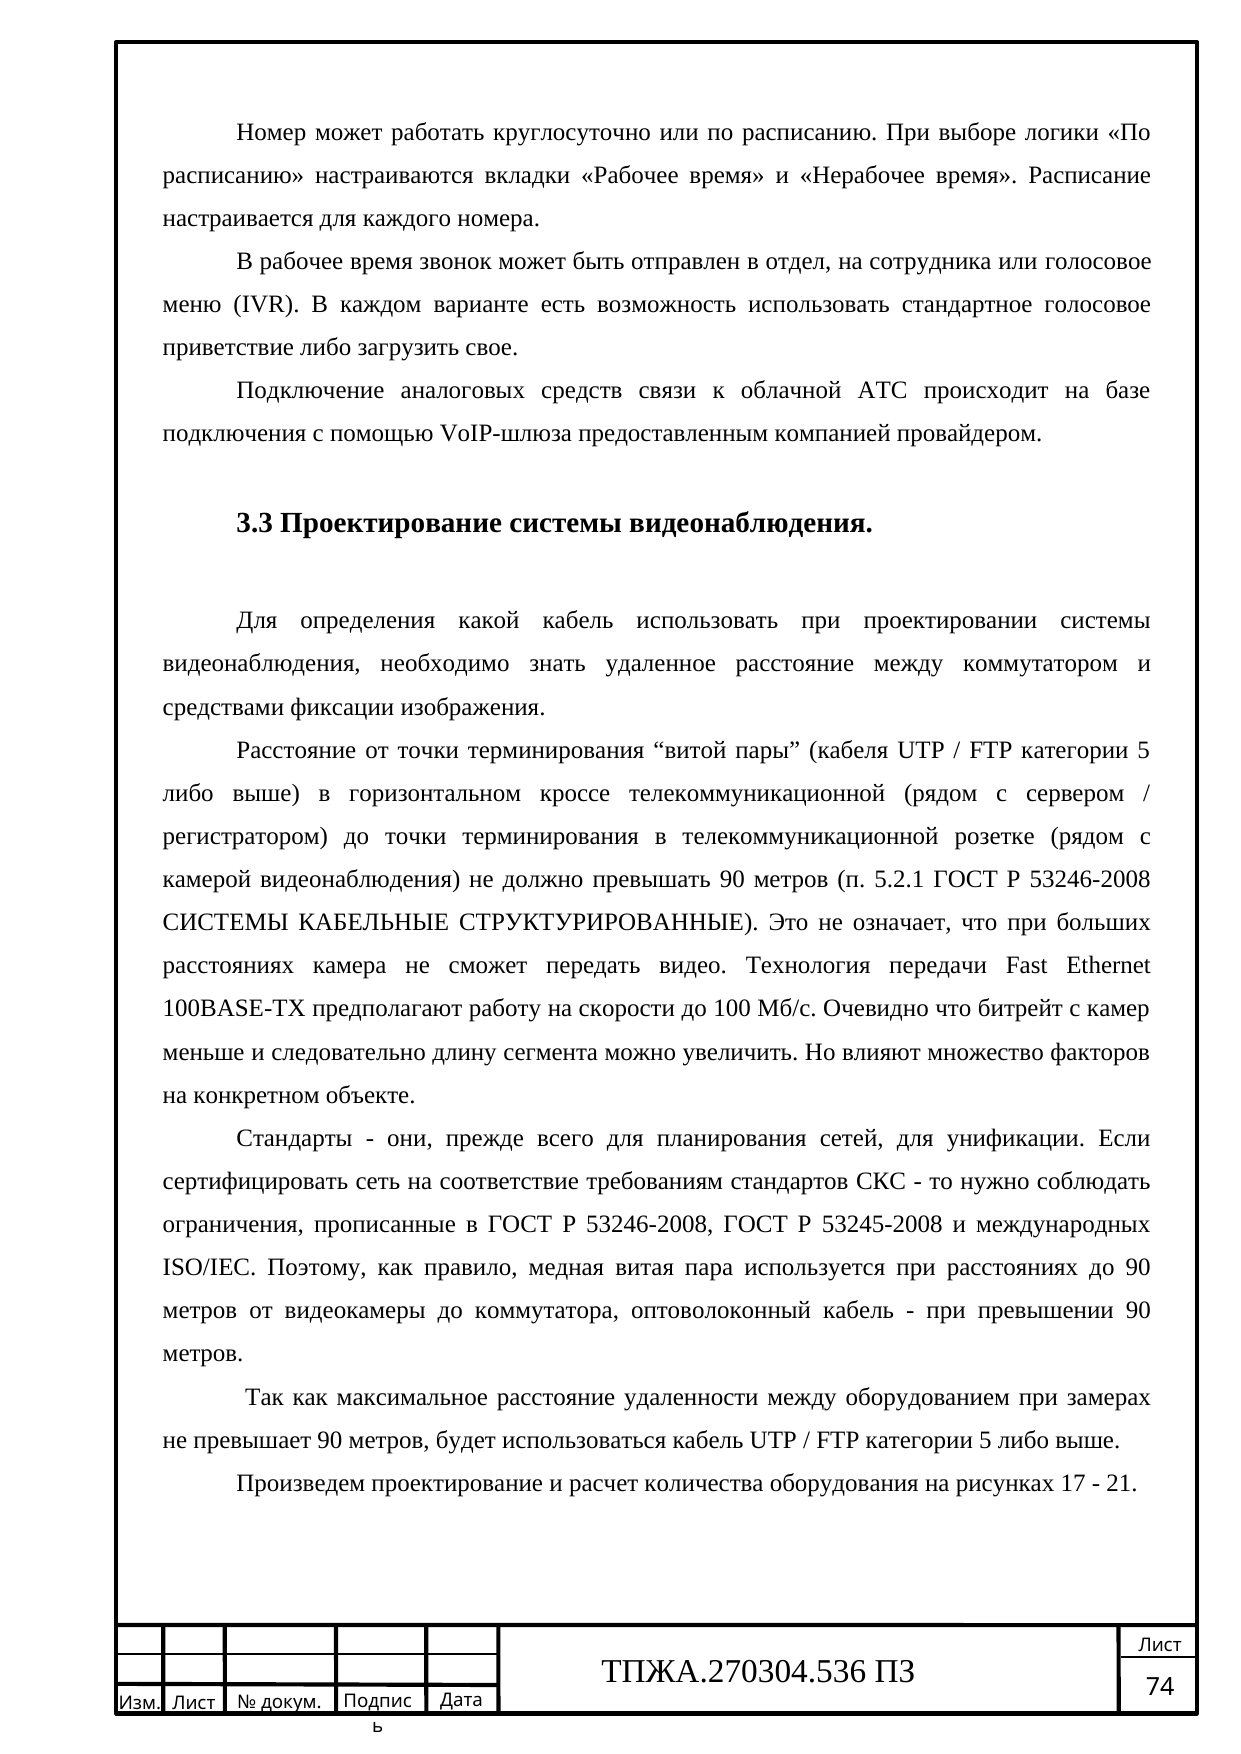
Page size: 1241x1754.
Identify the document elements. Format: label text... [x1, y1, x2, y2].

text Расстояние от точки терминирования “витой пары” (кабеля UTP / FTP категории 5 либо выше) в горизонтальном кроссе телекоммуникационной (рядом с сервером / регистратором) до точки терминирования в телекоммуникационной розетке (рядом с камерой видеонаблюдения) не должно превышать 90 метров (п. 5.2.1 ГОСТ Р 53246-2008 СИСТЕМЫ КАБЕЛЬНЫЕ СТРУКТУРИРОВАННЫЕ). Это не означает, что при больших расстояниях камера не сможет передать видео. Технология передачи Fast Ethernet 100BASE-TX предполагают работу на скорости до 100 Мб/с. Очевидно что битрейт с камер меньше и следовательно длину сегмента можно увеличить. Но влияют множество факторов на конкретном объекте. [162, 735, 1152, 1108]
text 3.3 Проектирование системы видеонаблюдения. [162, 505, 1152, 538]
list Номер может работать круглосуточно или по расписанию. При выборе логики «По расписанию» настраиваются вкладки «Рабочее время» и «Нерабочее время». Расписание настраивается для каждого номера. [162, 117, 1152, 232]
text Произведем проектирование и расчет количества оборудования на рисунках 17 - 21. [162, 1468, 1152, 1497]
text В рабочее время звонок может быть отправлен в отдел, на сотрудника или голосовое меню (IVR). В каждом варианте есть возможность использовать стандартное голосовое приветствие либо загрузить свое. [162, 246, 1152, 361]
text Подключение аналоговых средств связи к облачной АТС происходит на базе подключения с помощью VoIP-шлюза предоставленным компанией провайдером. [162, 375, 1152, 447]
text Стандарты - они, прежде всего для планирования сетей, для унификации. Если сертифицировать сеть на соответствие требованиям стандартов СКС - то нужно соблюдать ограничения, прописанные в ГОСТ Р 53246-2008, ГОСТ Р 53245-2008 и международных ISO/IEC. Поэтому, как правило, медная витая пара используется при расстояниях до 90 метров от видеокамеры до коммутатора, оптоволоконный кабель - при превышении 90 метров. [162, 1123, 1152, 1367]
text Так как максимальное расстояние удаленности между оборудованием при замерах не превышает 90 метров, будет использоваться кабель UTP / FTP категории 5 либо выше. [162, 1382, 1152, 1453]
text Для определения какой кабель использовать при проектировании системы видеонаблюдения, необходимо знать удаленное расстояние между коммутатором и средствами фиксации изображения. [162, 605, 1152, 720]
